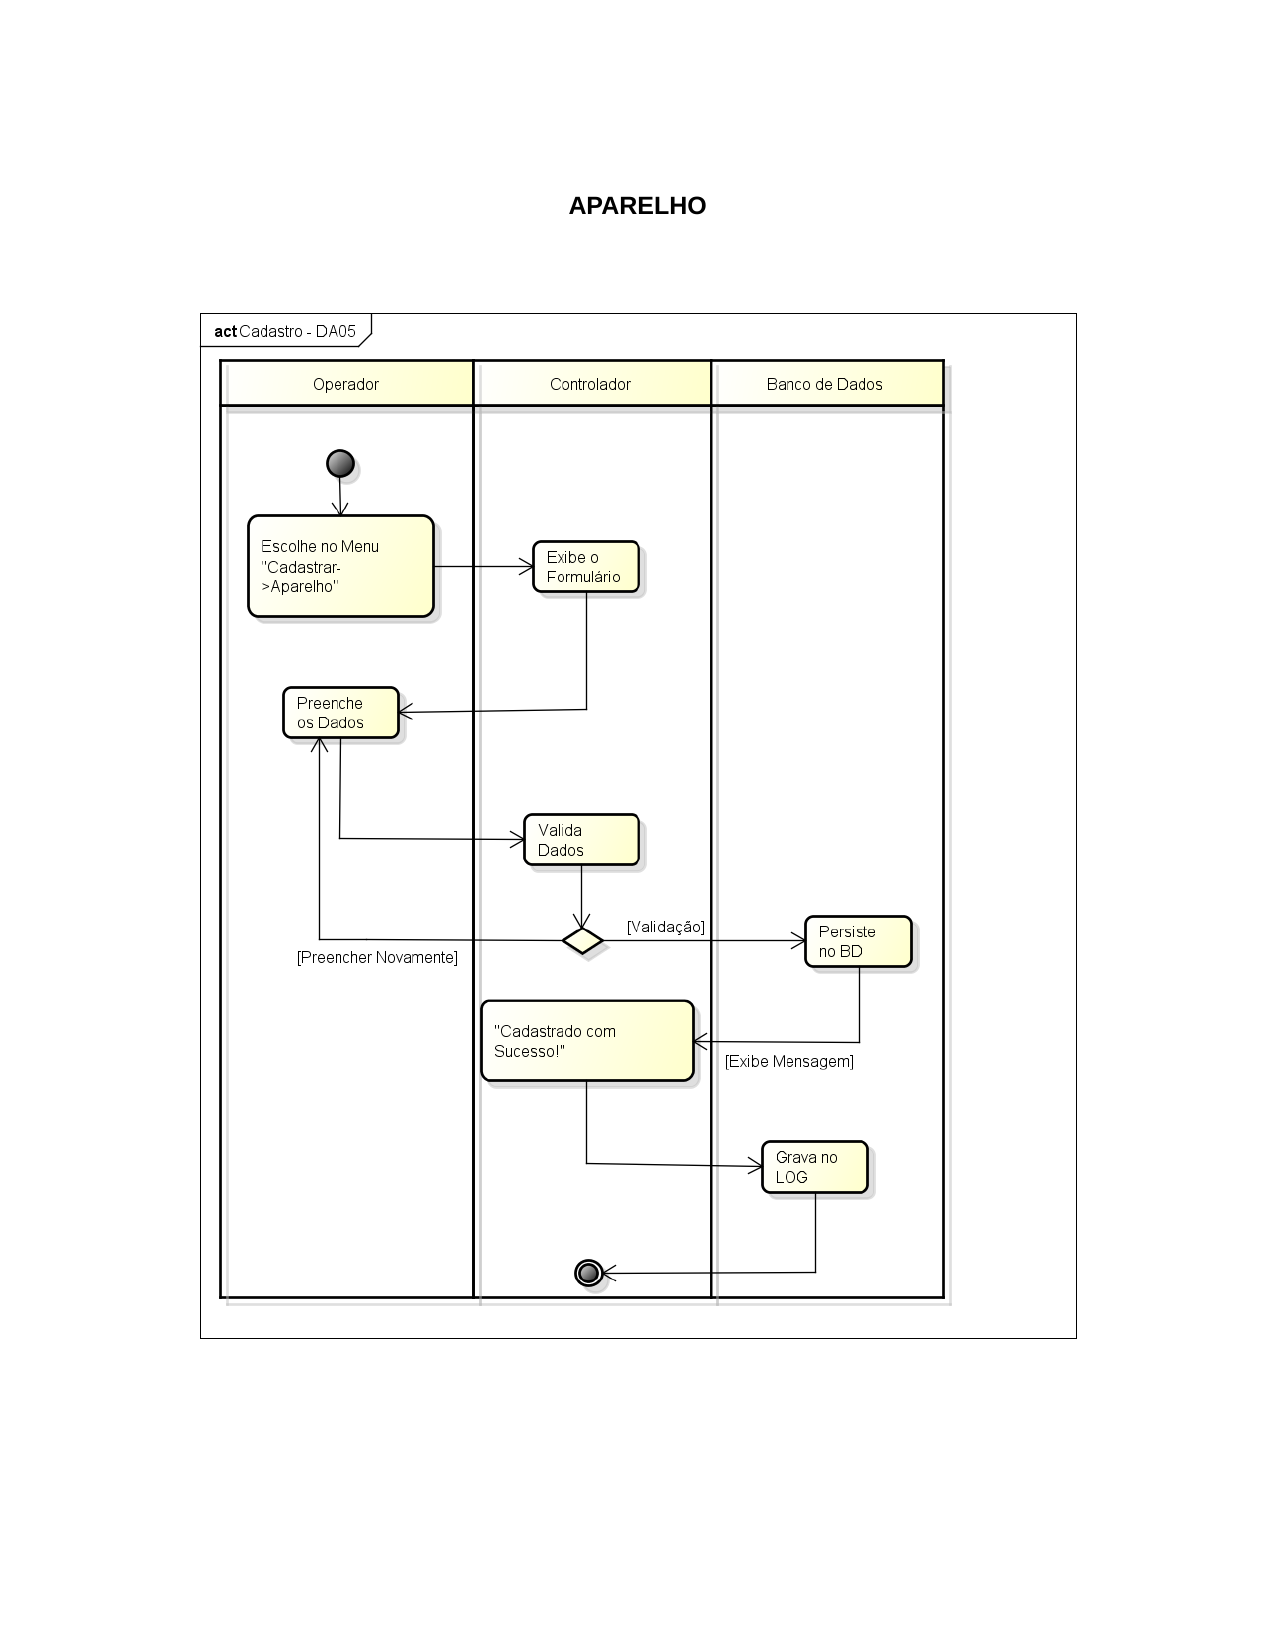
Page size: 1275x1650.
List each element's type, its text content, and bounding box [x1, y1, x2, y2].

text APARELHO [187, 191, 1087, 220]
picture [187, 300, 1088, 1350]
